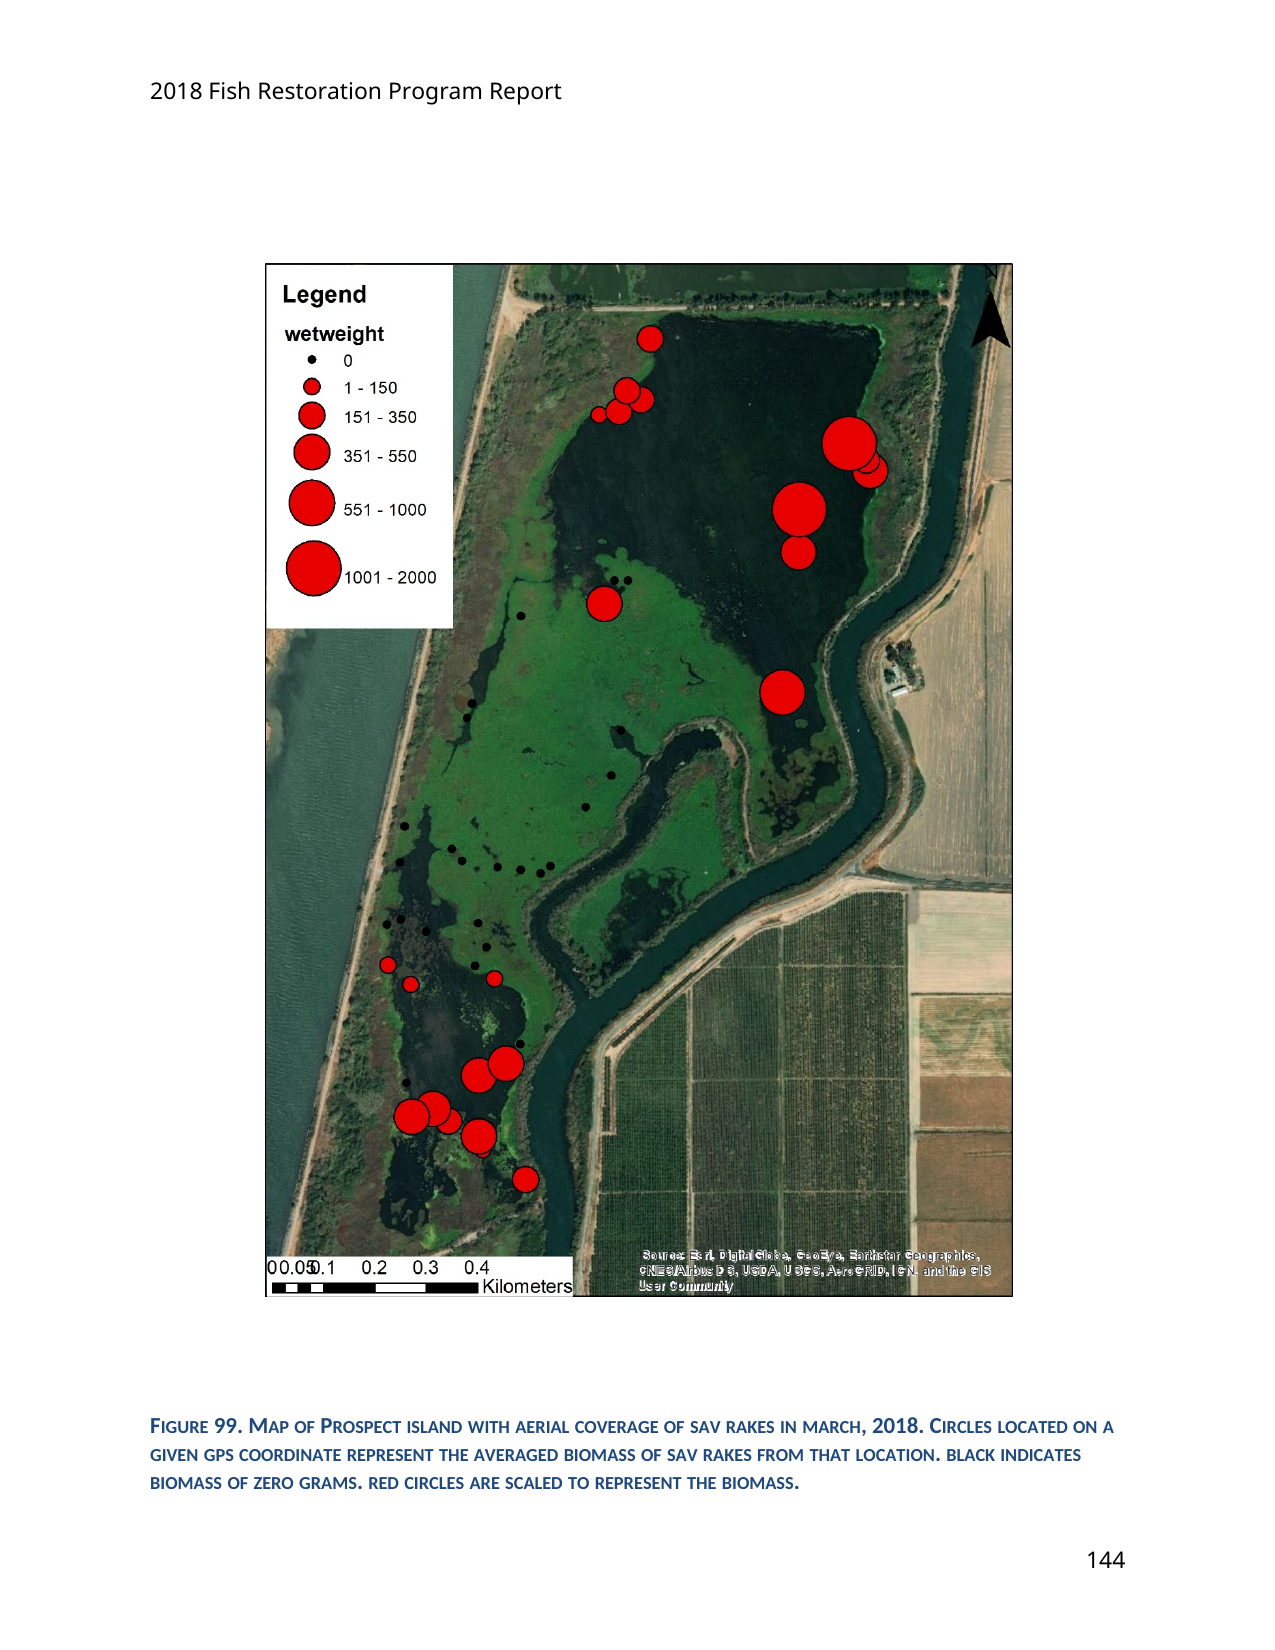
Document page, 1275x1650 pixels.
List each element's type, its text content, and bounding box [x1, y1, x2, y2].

picture [150, 150, 1125, 1411]
text Figure 99. Map of Prospect island with aerial coverage of sav rakes in march, 2018. Circles located on a given gps coordinate represent the averaged biomass of sav rakes from that location. black indicates biomass of zero grams. red circles are scaled to represent the biomass. [150, 1411, 1125, 1495]
